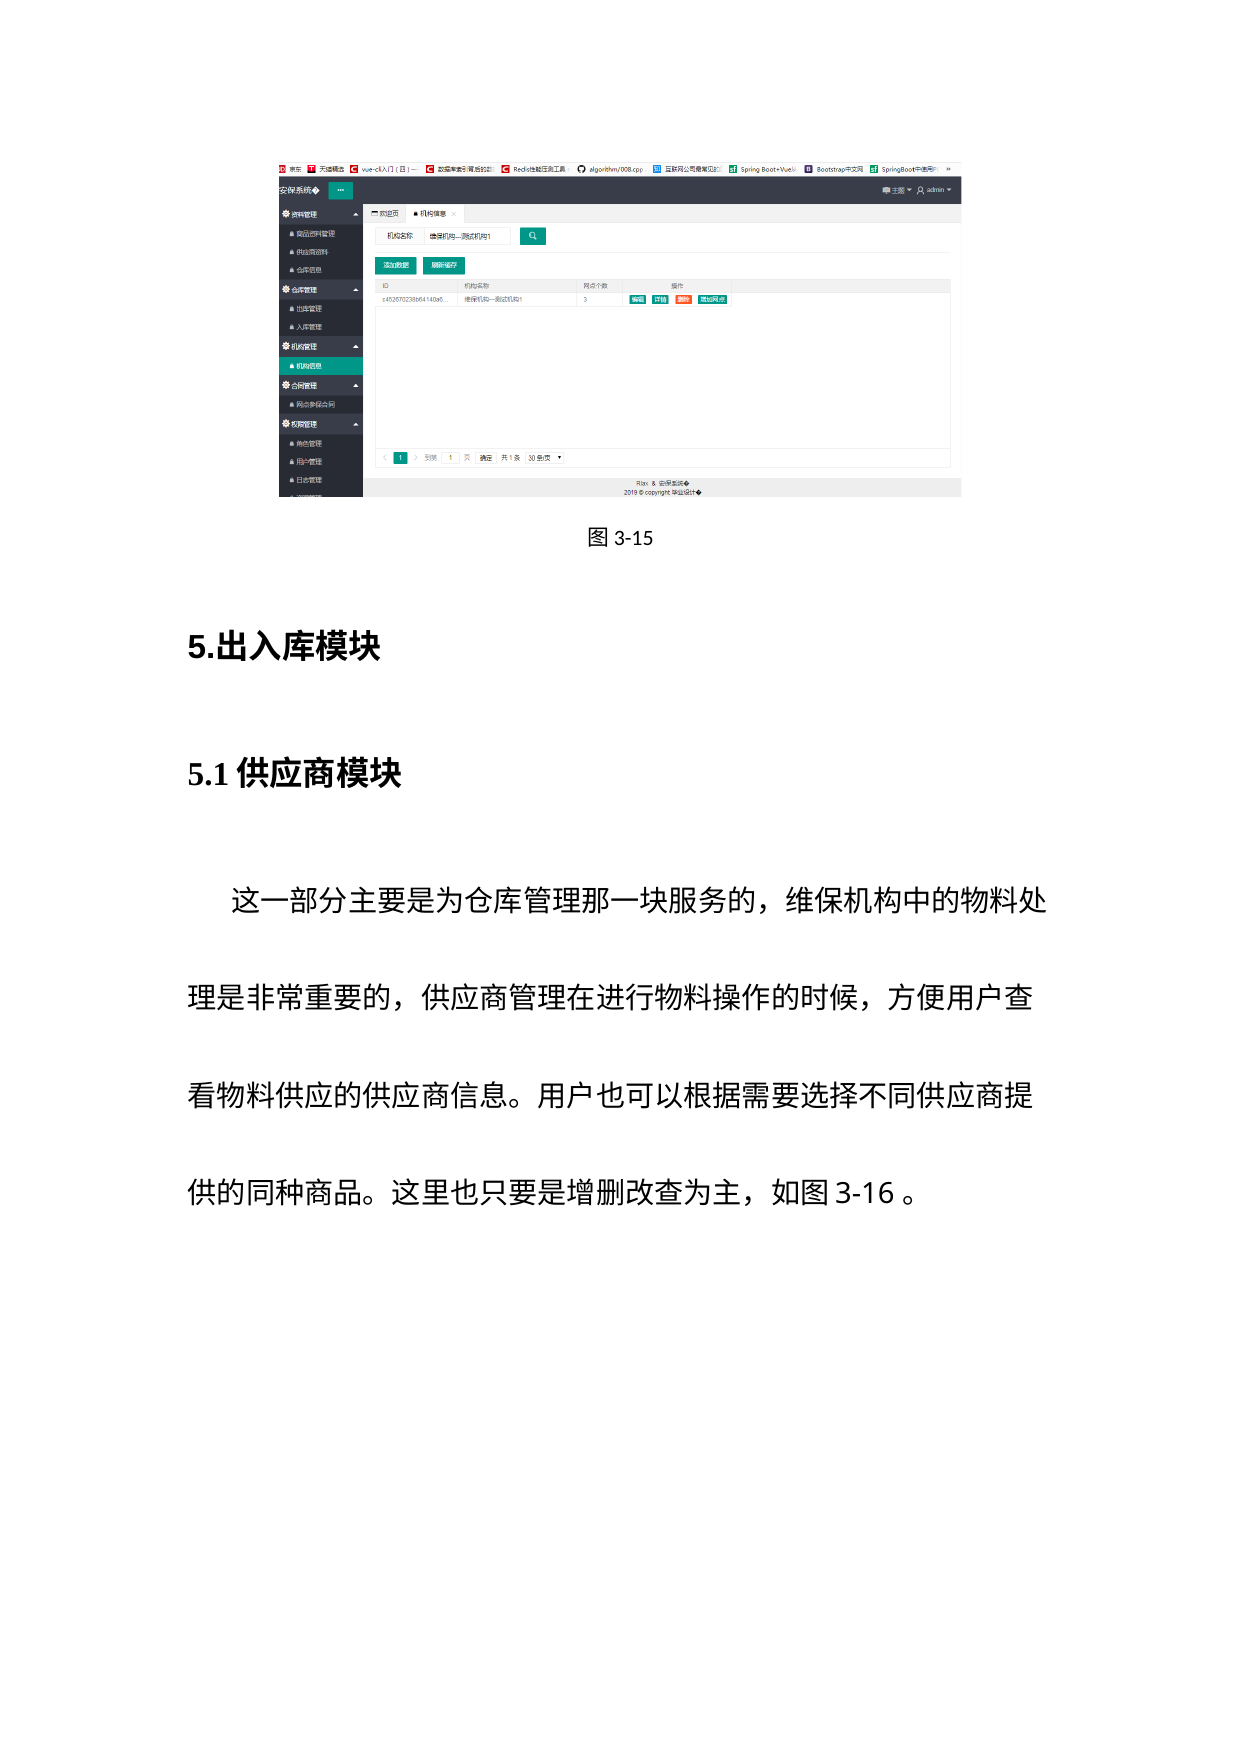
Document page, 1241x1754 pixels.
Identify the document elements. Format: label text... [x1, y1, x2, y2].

subtitle 5.1供应商模块 [187, 739, 1053, 804]
list 图 3-15 [187, 519, 1053, 552]
list 这一部分主要是为仓库管理那一块服务的，维保机构中的物料处理是非常重要的，供应商管理在进行物料操作的时候，方便用户查看物料供应的供应商信息。用户也可以根据需要选择不同供应商提供的同种商品。这里也只要是增删改查为主，如图3-16 。 [187, 866, 1053, 1223]
subtitle 5.出入库模块 [187, 612, 1053, 677]
picture [279, 162, 962, 497]
